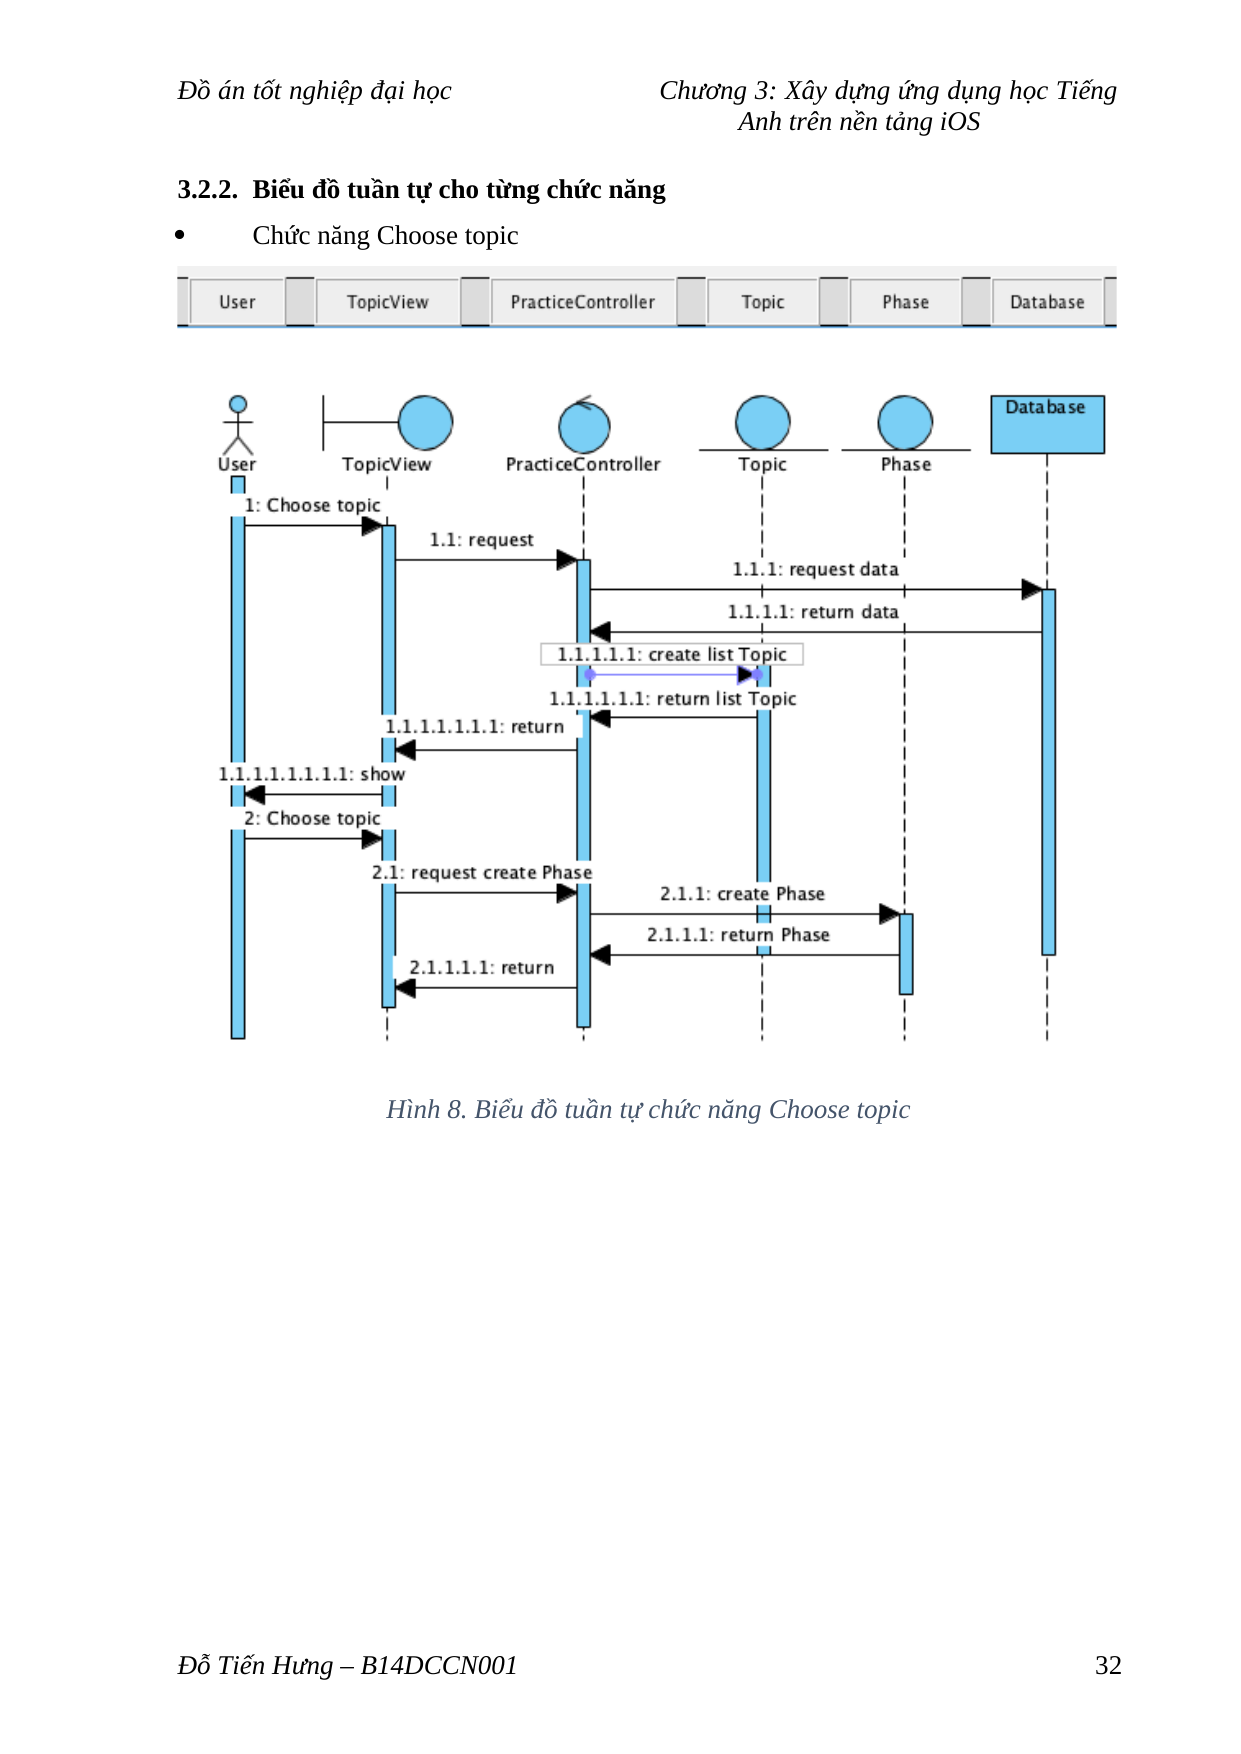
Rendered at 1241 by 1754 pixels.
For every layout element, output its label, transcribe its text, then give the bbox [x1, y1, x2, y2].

list Chức năng Choose topic [175, 219, 1122, 251]
picture [177, 266, 1117, 1066]
list Biểu đồ tuần tự cho từng chức năng [177, 173, 1122, 204]
text Hình 8. Biểu đồ tuần tự chức năng Choose topic [177, 1093, 1122, 1124]
